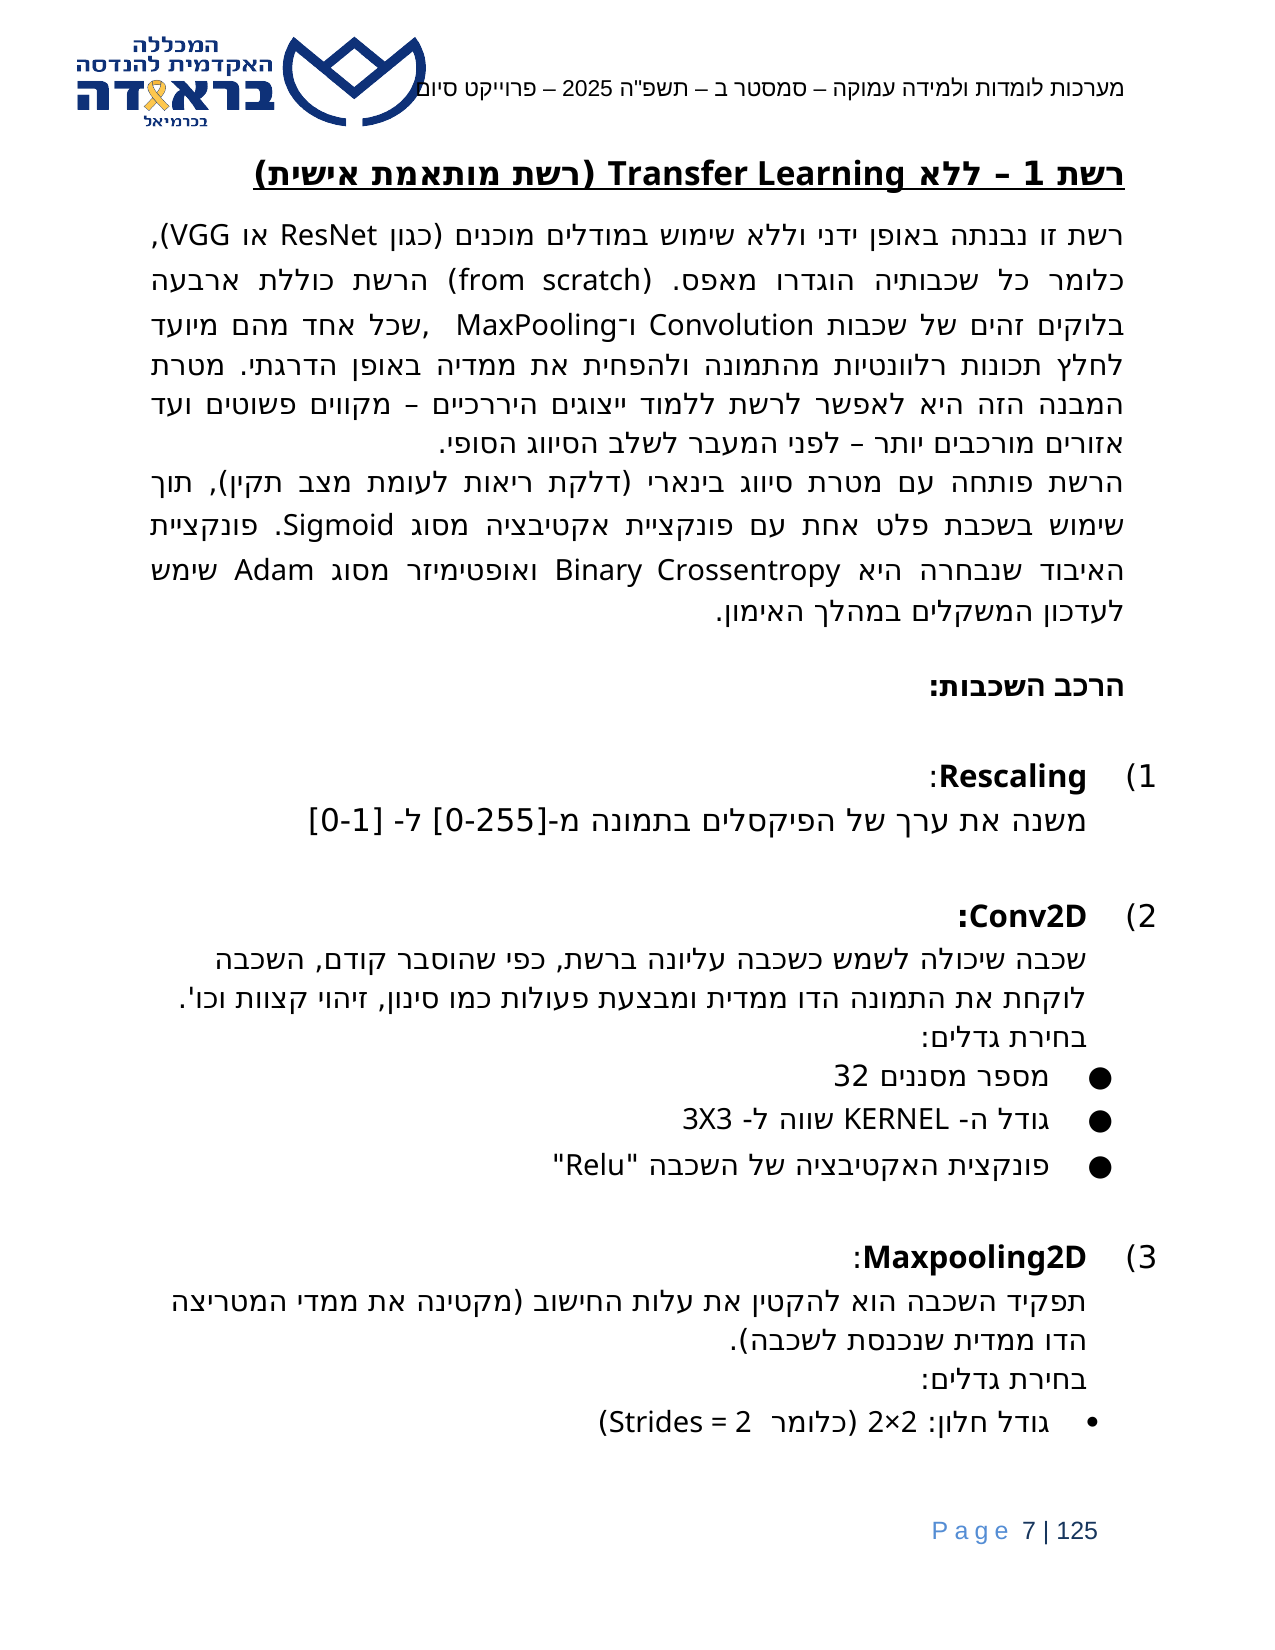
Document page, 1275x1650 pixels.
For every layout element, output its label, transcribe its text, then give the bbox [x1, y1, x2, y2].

list גודל חלון: ‎2×2 (כלומר Strides = 2) [150, 1401, 1087, 1441]
list פונקצית האקטיבציה של השכבה "Relu" [150, 1144, 1087, 1184]
list Rescaling: [150, 754, 1125, 796]
list Conv2D: [150, 893, 1125, 936]
picture [59, 28, 442, 132]
text הרשת פותחה עם מטרת סיווג בינארי (דלקת ריאות לעומת מצב תקין), תוך שימוש בשכבת פלט אחת עם פונקציית אקטיבציה מסוג Sigmoid. פונקציית האיבוד שנבחרה היא Binary Crossentropy ואופטימיזר מסוג Adam שימש לעדכון המשקלים במהלך האימון. [150, 466, 1125, 628]
text רשת זו נבנתה באופן ידני וללא שימוש במודלים מוכנים (כגון ResNet או VGG), כלומר כל שכבותיה הוגדרו מאפס. (from scratch) הרשת כוללת ארבעה בלוקים זהים של שכבות Convolution ו־MaxPooling ,שכל אחד מהם מיועד לחלץ תכונות רלוונטיות מהתמונה ולהפחית את ממדיה באופן הדרגתי. מטרת המבנה הזה היא לאפשר לרשת ללמוד ייצוגים היררכיים – מקווים פשוטים ועד אזורים מורכבים יותר – לפני המעבר לשלב הסיווג הסופי. [150, 215, 1125, 461]
list מספר מסננים 32 [150, 1059, 1087, 1093]
text בחירת גדלים: [150, 1020, 1087, 1054]
subtitle רשת 1 – ללא Transfer Learning (רשת מותאמת אישית) [150, 150, 1125, 195]
list גודל ה- KERNEL שווה ל- 3X3 [150, 1098, 1087, 1138]
list משנה את ערך של הפיקסלים בתמונה מ-[0-255] ל- [0-1] [150, 803, 1087, 839]
text תפקיד השכבה הוא להקטין את עלות החישוב (מקטינה את ממדי המטריצה הדו ממדית שנכנסת לשכבה). [150, 1284, 1087, 1357]
text בחירת גדלים: [150, 1362, 1087, 1396]
text הרכב השכבות: [150, 669, 1125, 703]
text שכבה שיכולה לשמש כשכבה עליונה ברשת, כפי שהוסבר קודם, השכבה לוקחת את התמונה הדו ממדית ומבצעת פעולות כמו סינון, זיהוי קצוות וכו'. [150, 942, 1087, 1015]
list Maxpooling2D: [150, 1235, 1125, 1278]
